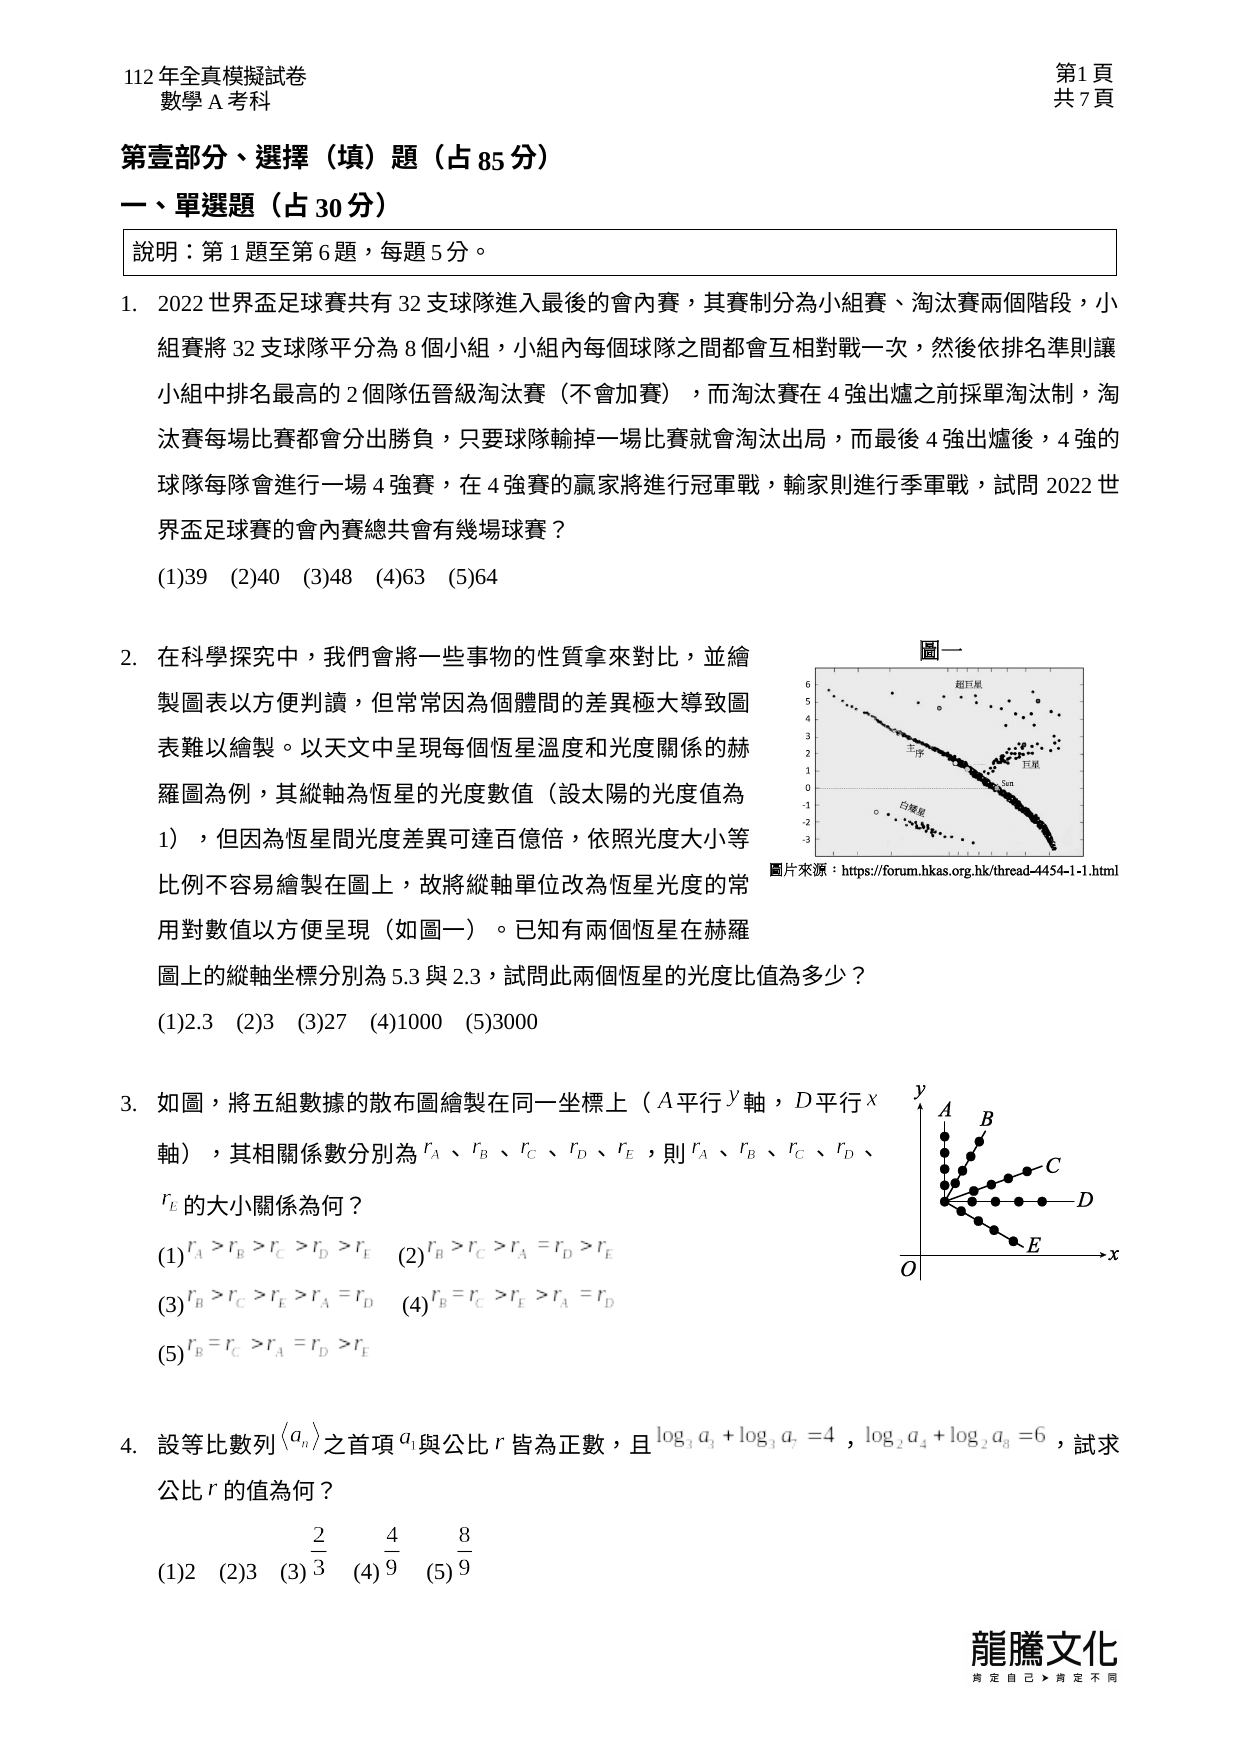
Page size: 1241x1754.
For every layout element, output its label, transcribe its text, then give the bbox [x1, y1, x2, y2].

text 4. 設等比數列之首項與公比皆為正數，且，，試求公比的值為何？ (1)2 (2)3 (3) (4) (5) [120, 1417, 1120, 1586]
text 1. 2022世界盃足球賽共有32支球隊進入最後的會內賽，其賽制分為小組賽、淘汰賽兩個階段，小組賽將32支球隊平分為8個小組，小組內每個球隊之間都會互相對戰一次，然後依排名準則讓小組中排名最高的2個隊伍晉級淘汰賽（不會加賽），而淘汰賽在4強出爐之前採單淘汰制，淘汰賽每場比賽都會分出勝負，只要球隊輸掉一場比賽就會淘汰出局，而最後4強出爐後，4強的球隊每隊會進行一場4強賽，在4強賽的贏家將進行冠軍戰，輸家則進行季軍戰，試問2022世界盃足球賽的會內賽總共會有幾場球賽？ (1)39 (2)40 (3)48 (4)63 (5)64 [120, 284, 1120, 591]
text 2. 在科學探究中，我們會將一些事物的性質拿來對比，並繪製圖表以方便判讀，但常常因為個體間的差異極大導致圖表難以繪製。以天文中呈現每個恆星溫度和光度關係的赫羅圖為例，其縱軸為恆星的光度數值（設太陽的光度值為1），但因為恆星間光度差異可達百億倍，依照光度大小等比例不容易繪製在圖上，故將縱軸單位改為恆星光度的常用對數值以方便呈現（如圖一）。已知有兩個恆星在赫羅圖上的縱軸坐標分別為5.3與2.3，試問此兩個恆星的光度比值為多少？ (1)2.3 (2)3 (3)27 (4)1000 (5)3000 [120, 639, 1120, 1036]
text 第壹部分、選擇（填）題（占85分） [120, 136, 1120, 176]
text 一、單選題（占30分） [120, 184, 1120, 223]
text 3. 如圖，將五組數據的散布圖繪製在同一坐標上（平行軸，平行軸），其相關係數分別為、、、、，則、、、、的大小關係為何？ (1) (2) (3) (4) (5) [120, 1085, 1120, 1366]
text 說明：第1題至第6題，每題5分。 [124, 230, 1116, 275]
picture [963, 1628, 1123, 1687]
